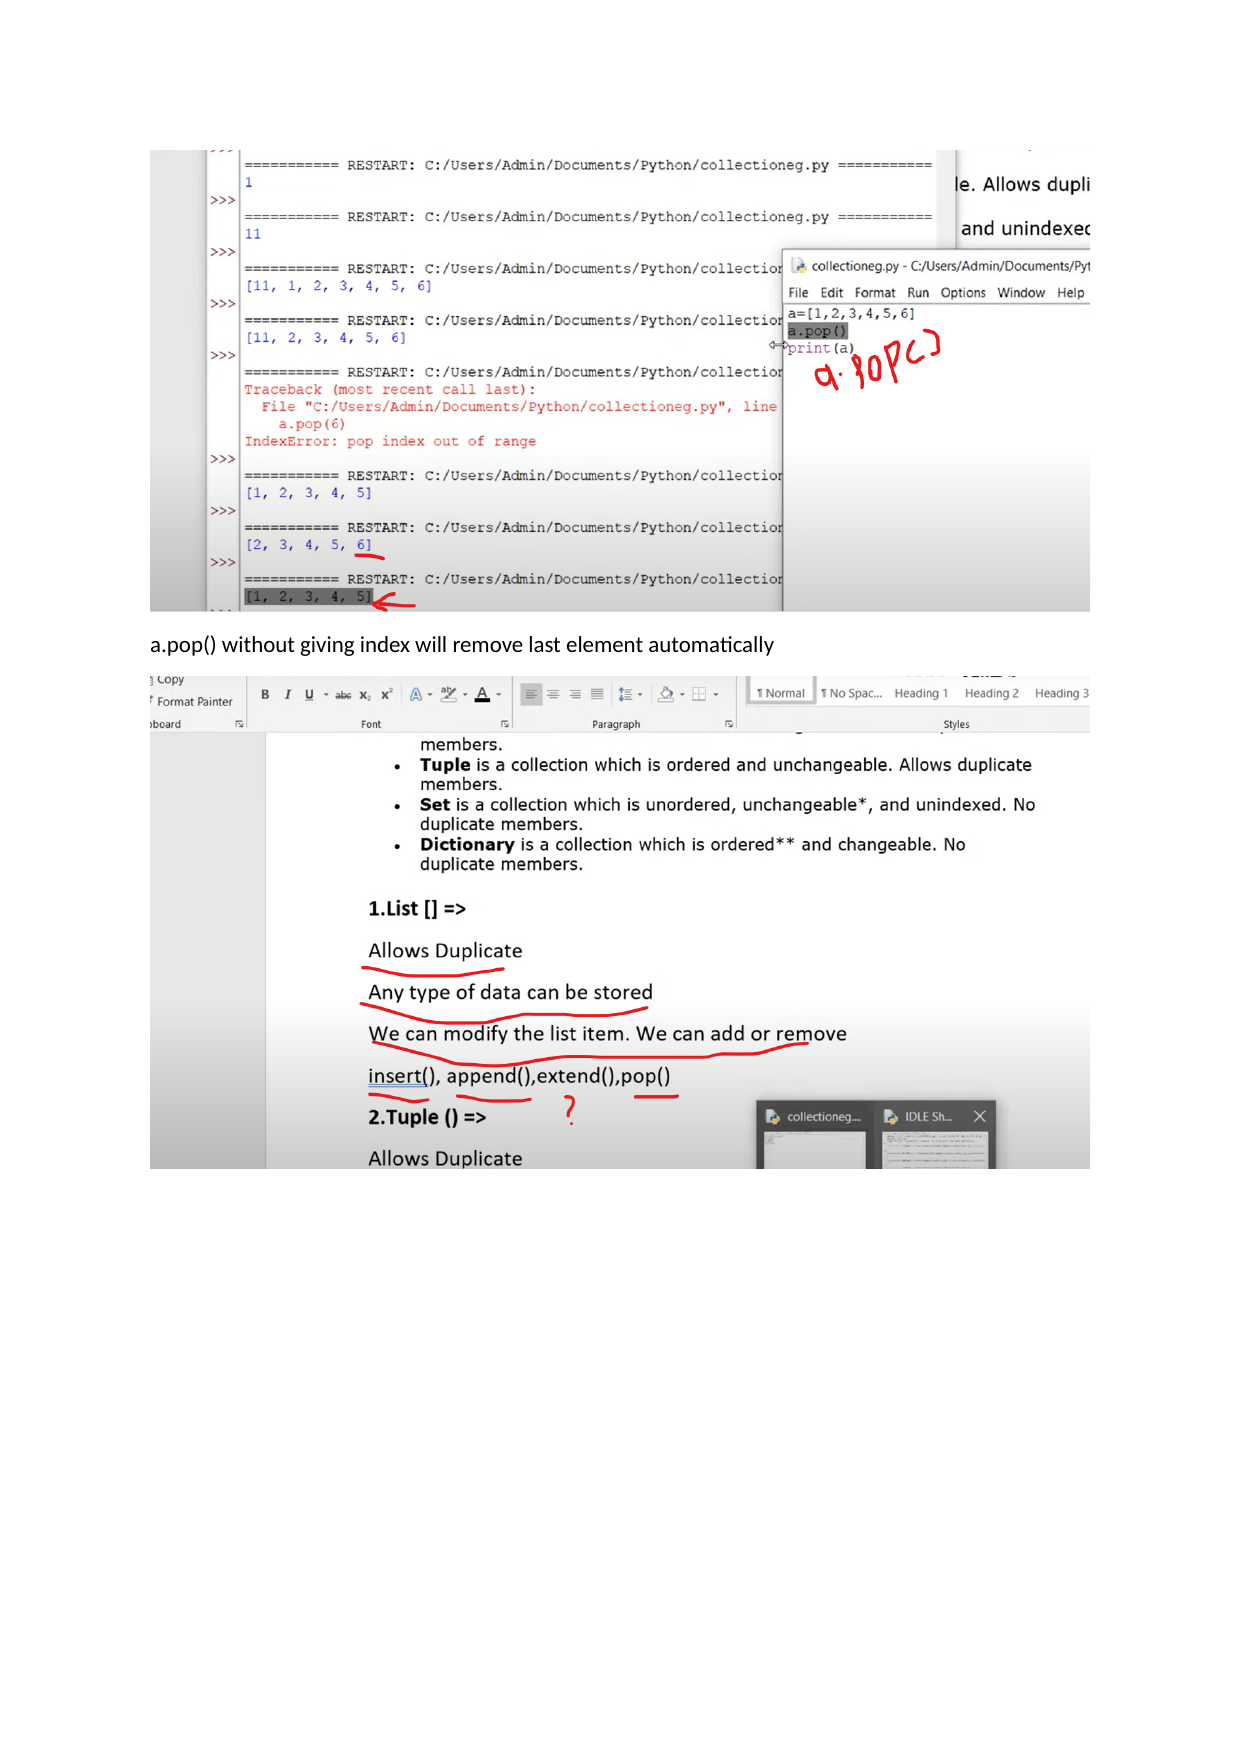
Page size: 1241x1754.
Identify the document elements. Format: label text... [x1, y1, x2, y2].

picture [150, 150, 1091, 612]
text a.pop() without giving index will remove last element automatically [150, 630, 1090, 658]
picture [150, 676, 1091, 1169]
